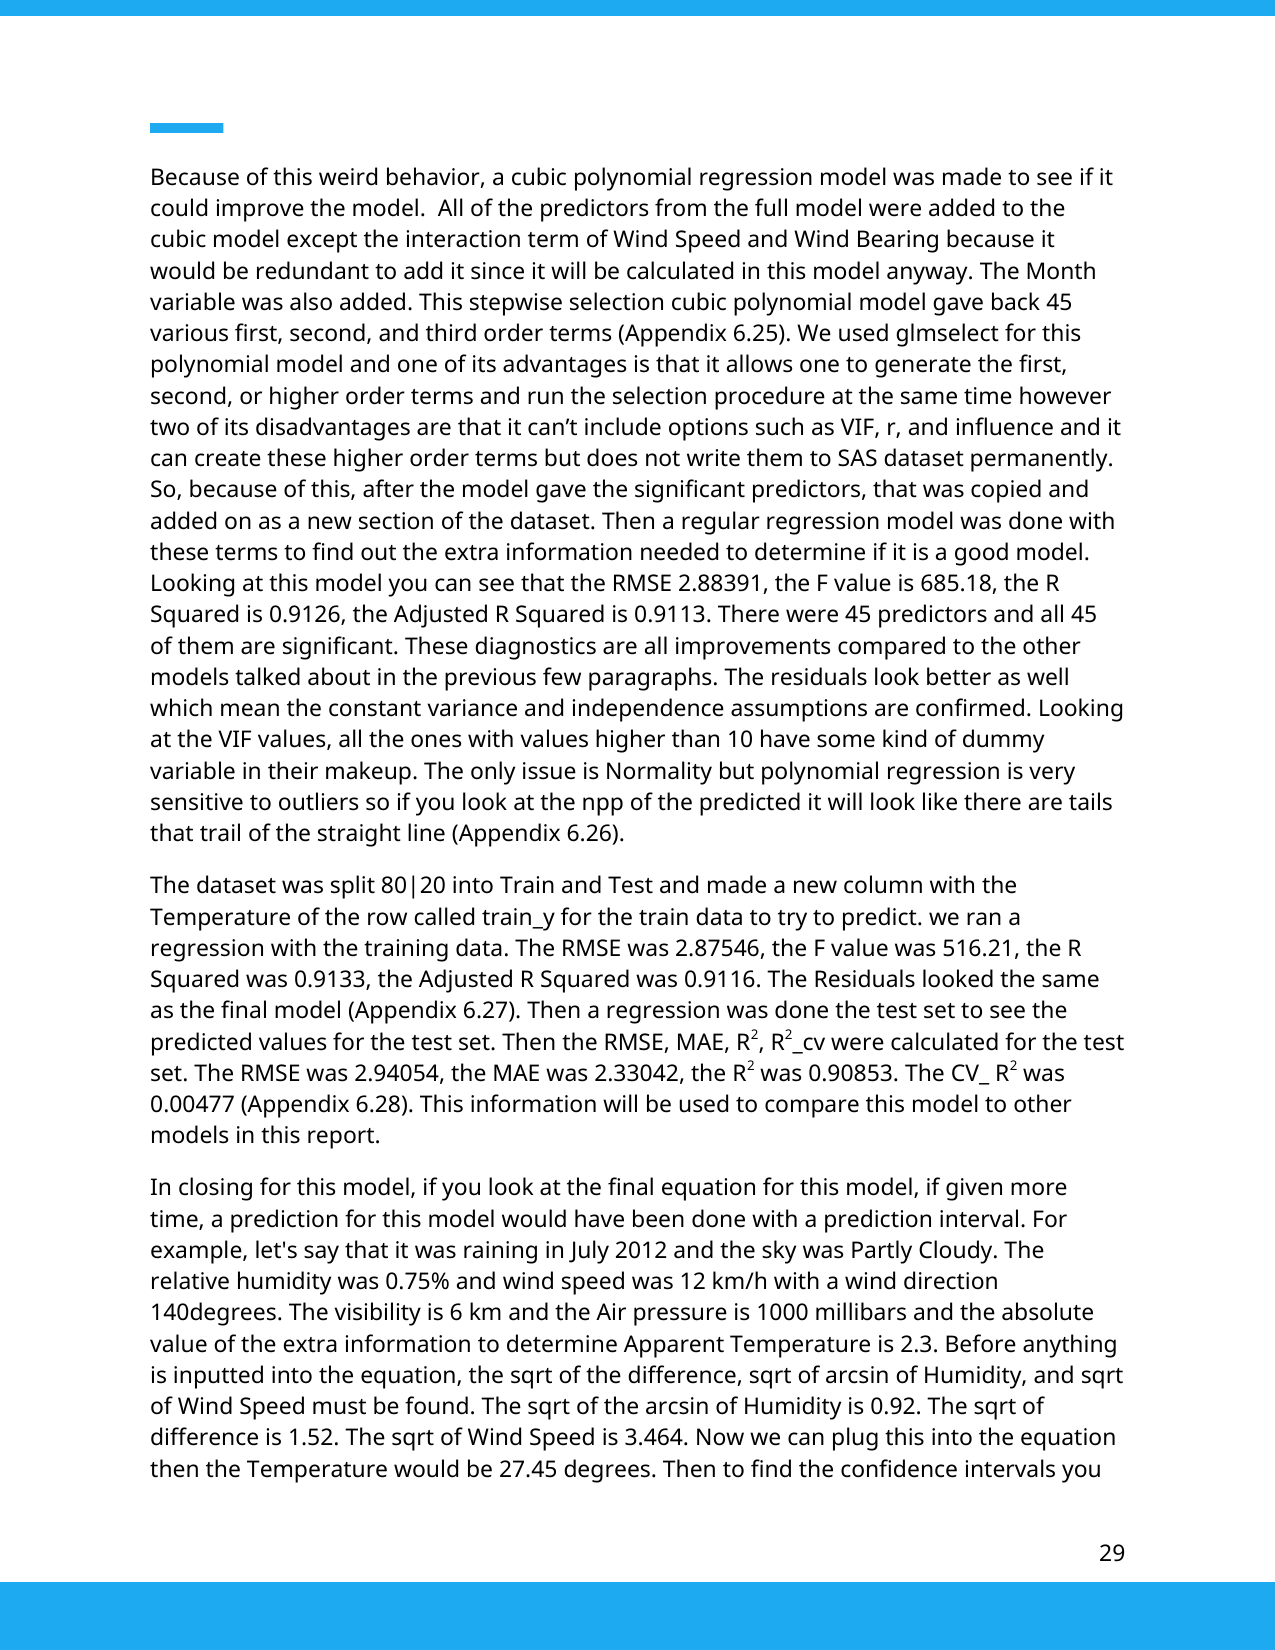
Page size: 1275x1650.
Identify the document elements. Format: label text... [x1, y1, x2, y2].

text The dataset was split 80|20 into Train and Test and made a new column with the Temperature of the row called train_y for the train data to try to predict. we ran a regression with the training data. The RMSE was 2.87546, the F value was 516.21, the R Squared was 0.9133, the Adjusted R Squared was 0.9116. The Residuals looked the same as the final model (Appendix 6.27). Then a regression was done the test set to see the predicted values for the test set. Then the RMSE, MAE, R2, R2_cv were calculated for the test set. The RMSE was 2.94054, the MAE was 2.33042, the R2 was 0.90853. The CV_ R2 was 0.00477 (Appendix 6.28). This information will be used to compare this model to other models in this report. [150, 869, 1125, 1150]
picture [150, 123, 224, 133]
text Because of this weird behavior, a cubic polynomial regression model was made to see if it could improve the model. All of the predictors from the full model were added to the cubic model except the interaction term of Wind Speed and Wind Bearing because it would be redundant to add it since it will be calculated in this model anyway. The Month variable was also added. This stepwise selection cubic polynomial model gave back 45 various first, second, and third order terms (Appendix 6.25). We used glmselect for this polynomial model and one of its advantages is that it allows one to generate the first, second, or higher order terms and run the selection procedure at the same time however two of its disadvantages are that it can’t include options such as VIF, r, and influence and it can create these higher order terms but does not write them to SAS dataset permanently. So, because of this, after the model gave the significant predictors, that was copied and added on as a new section of the dataset. Then a regular regression model was done with these terms to find out the extra information needed to determine if it is a good model. Looking at this model you can see that the RMSE 2.88391, the F value is 685.18, the R Squared is 0.9126, the Adjusted R Squared is 0.9113. There were 45 predictors and all 45 of them are significant. These diagnostics are all improvements compared to the other models talked about in the previous few paragraphs. The residuals look better as well which mean the constant variance and independence assumptions are confirmed. Looking at the VIF values, all the ones with values higher than 10 have some kind of dummy variable in their makeup. The only issue is Normality but polynomial regression is very sensitive to outliers so if you look at the npp of the predicted it will look like there are tails that trail of the straight line (Appendix 6.26). [150, 161, 1125, 848]
picture [0, 1582, 1275, 1650]
picture [0, 0, 1275, 16]
